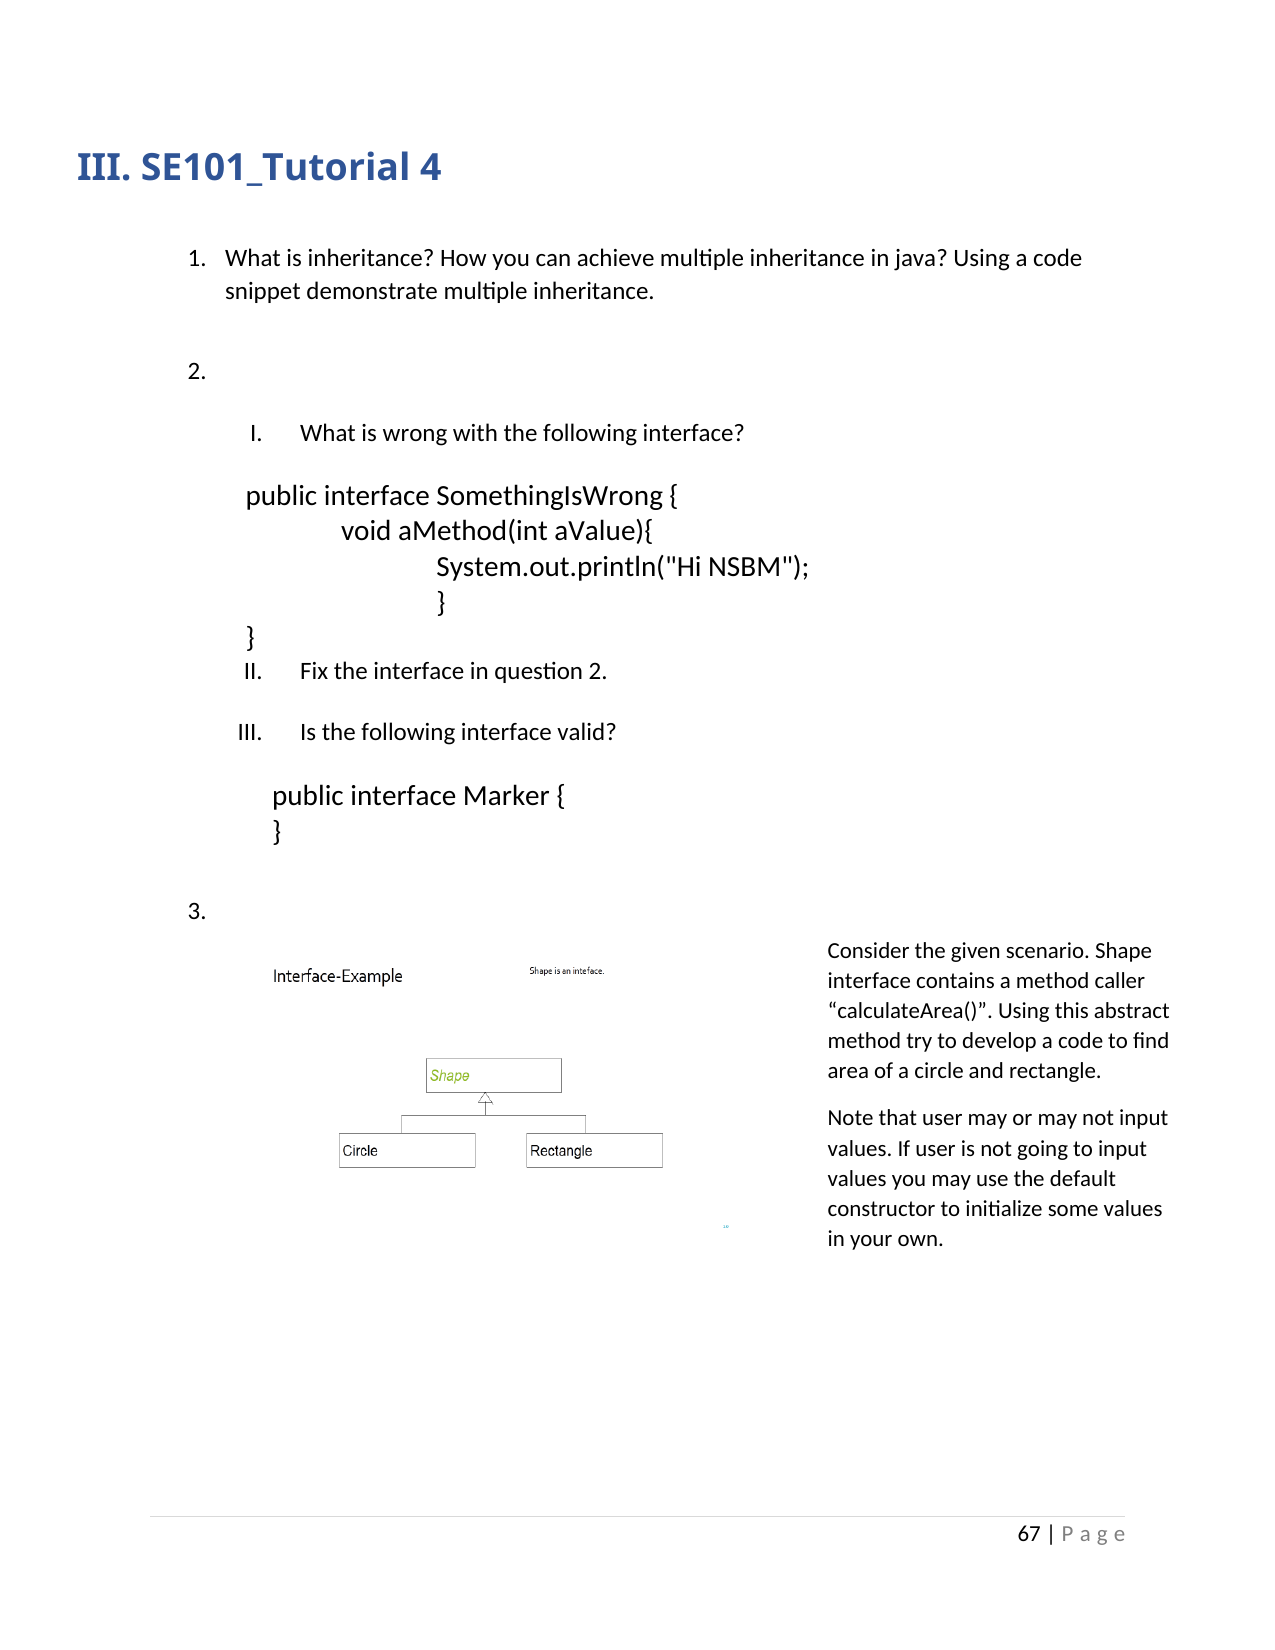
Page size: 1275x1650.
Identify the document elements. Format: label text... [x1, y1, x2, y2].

picture [260, 943, 733, 1239]
list Is the following interface valid? [262, 716, 1125, 747]
list What is wrong with the following interface? [262, 417, 1125, 448]
text public interface Marker { [272, 777, 1125, 813]
list What is inheritance? How you can achieve multiple inheritance in java? Using a code snippet demonstrate multiple inheritance. [187, 243, 1125, 306]
text } [272, 813, 1125, 848]
subtitle SE101_Tutorial 4 [131, 141, 1125, 192]
text System.out.println("Hi NSBM"); [272, 548, 1125, 584]
text void aMethod(int aValue){ [150, 512, 1125, 548]
text public interface SomethingIsWrong { [150, 477, 1125, 512]
text } [150, 584, 1125, 619]
list Fix the interface in question 2. [262, 655, 1125, 686]
text } [150, 619, 1125, 655]
